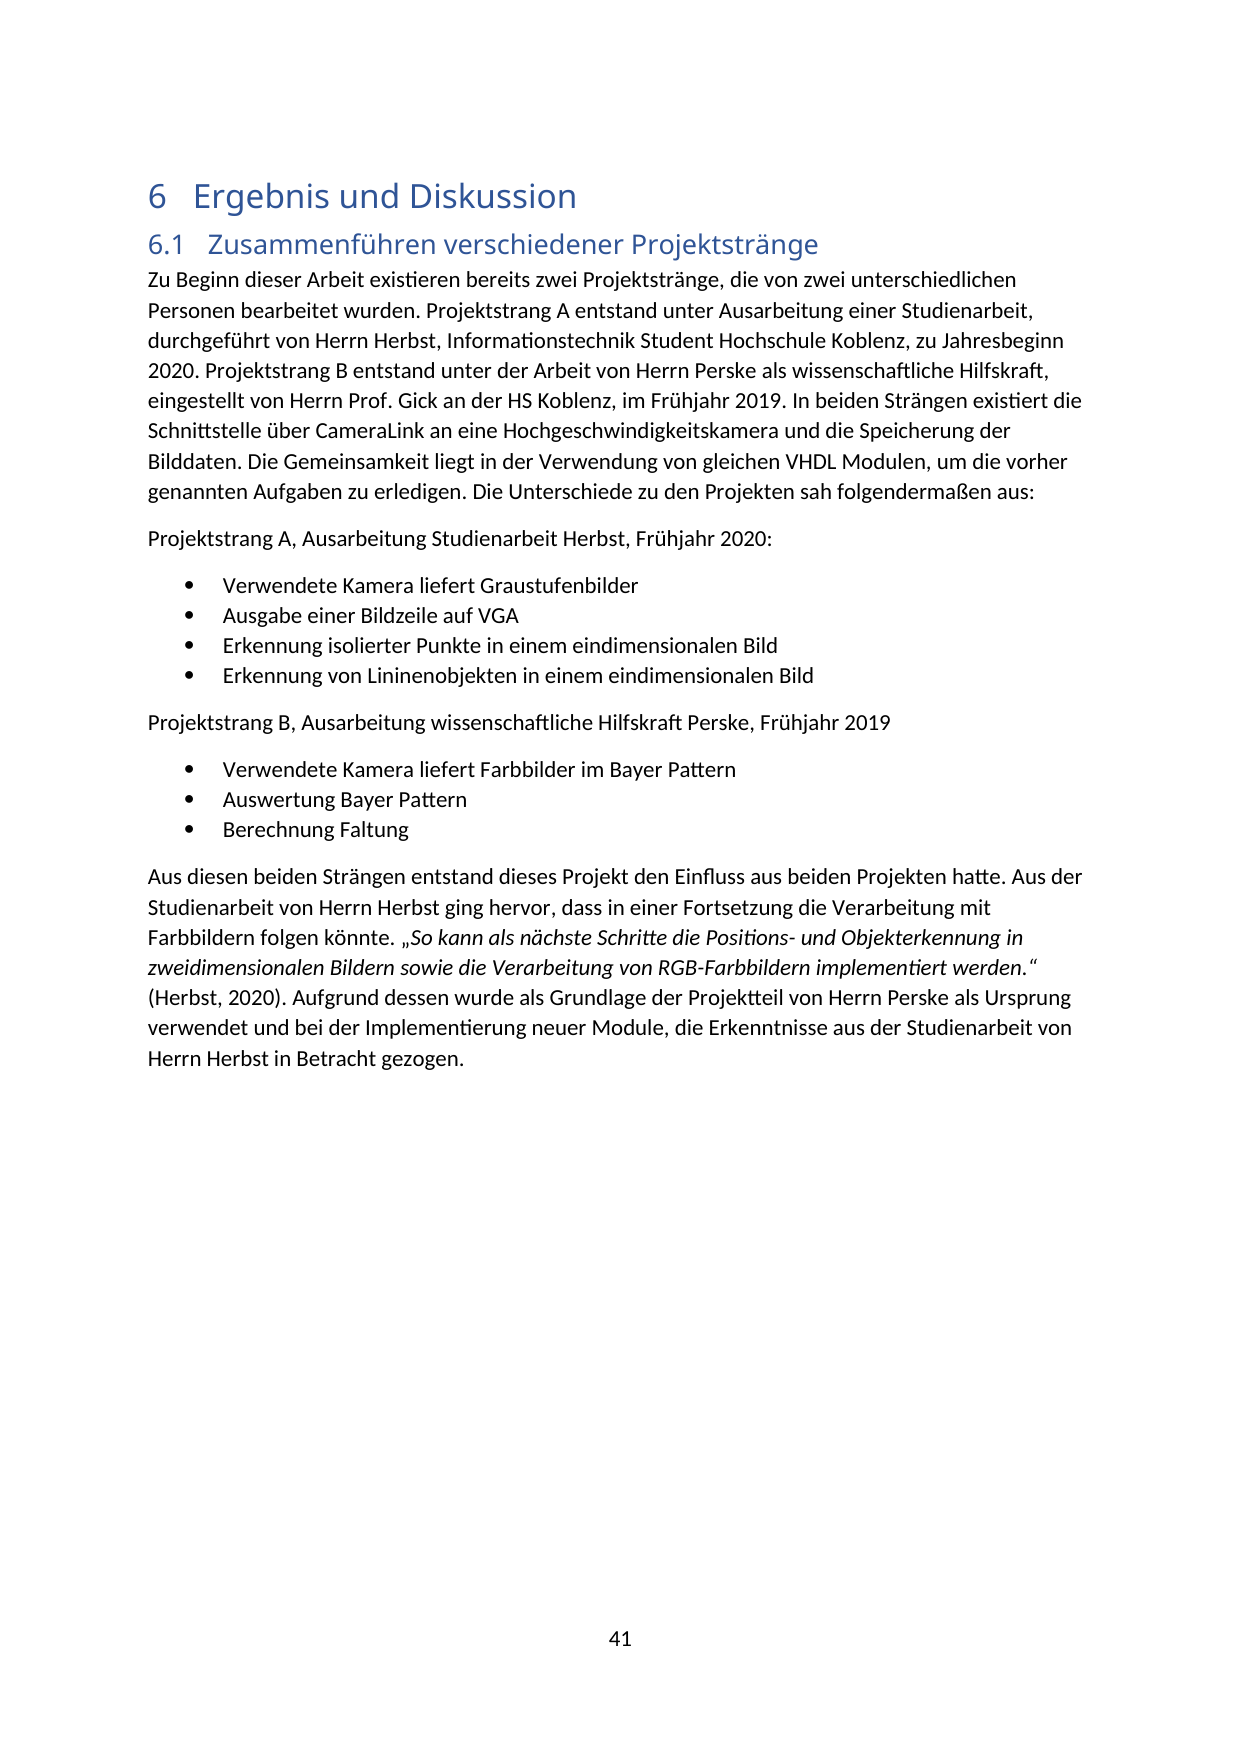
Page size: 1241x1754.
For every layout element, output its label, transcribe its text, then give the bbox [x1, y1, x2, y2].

text Aus diesen beiden Strängen entstand dieses Projekt den Einfluss aus beiden Projekten hatte. Aus der Studienarbeit von Herrn Herbst ging hervor, dass in einer Fortsetzung die Verarbeitung mit Farbbildern folgen könnte. „So kann als nächste Schritte die Positions- und Objekterkennung in zweidimensionalen Bildern sowie die Verarbeitung von RGB-Farbbildern implementiert werden.“. Aufgrund dessen wurde als Grundlage der Projektteil von Herrn Perske als Ursprung verwendet und bei der Implementierung neuer Module, die Erkenntnisse aus der Studienarbeit von Herrn Herbst in Betracht gezogen. [148, 862, 1093, 1072]
list Berechnung Faltung [185, 816, 1093, 843]
list Ausgabe einer Bildzeile auf VGA [185, 601, 1093, 629]
list Verwendete Kamera liefert Graustufenbilder [185, 571, 1093, 599]
text Zu Beginn dieser Arbeit existieren bereits zwei Projektstränge, die von zwei unterschiedlichen Personen bearbeitet wurden. Projektstrang A entstand unter Ausarbeitung einer Studienarbeit, durchgeführt von Herrn Herbst, Informationstechnik Student Hochschule Koblenz, zu Jahresbeginn 2020. Projektstrang B entstand unter der Arbeit von Herrn Perske als wissenschaftliche Hilfskraft, eingestellt von Herrn Prof. Gick an der HS Koblenz, im Frühjahr 2019. In beiden Strängen existiert die Schnittstelle über CameraLink an eine Hochgeschwindigkeitskamera und die Speicherung der Bilddaten. Die Gemeinsamkeit liegt in der Verwendung von gleichen VHDL Modulen, um die vorher genannten Aufgaben zu erledigen. Die Unterschiede zu den Projekten sah folgendermaßen aus: [148, 266, 1093, 505]
list Auswertung Bayer Pattern [185, 785, 1093, 813]
list Verwendete Kamera liefert Farbbilder im Bayer Pattern [185, 755, 1093, 783]
text Projektstrang B, Ausarbeitung wissenschaftliche Hilfskraft Perske, Frühjahr 2019 [148, 708, 1093, 736]
list Erkennung von Lininenobjekten in einem eindimensionalen Bild [185, 661, 1093, 689]
text Projektstrang A, Ausarbeitung Studienarbeit Herbst, Frühjahr 2020: [148, 524, 1093, 552]
subtitle Ergebnis und Diskussion [148, 173, 1093, 218]
subtitle Zusammenführen verschiedener Projektstränge [148, 226, 1093, 263]
list Erkennung isolierter Punkte in einem eindimensionalen Bild [185, 631, 1093, 659]
